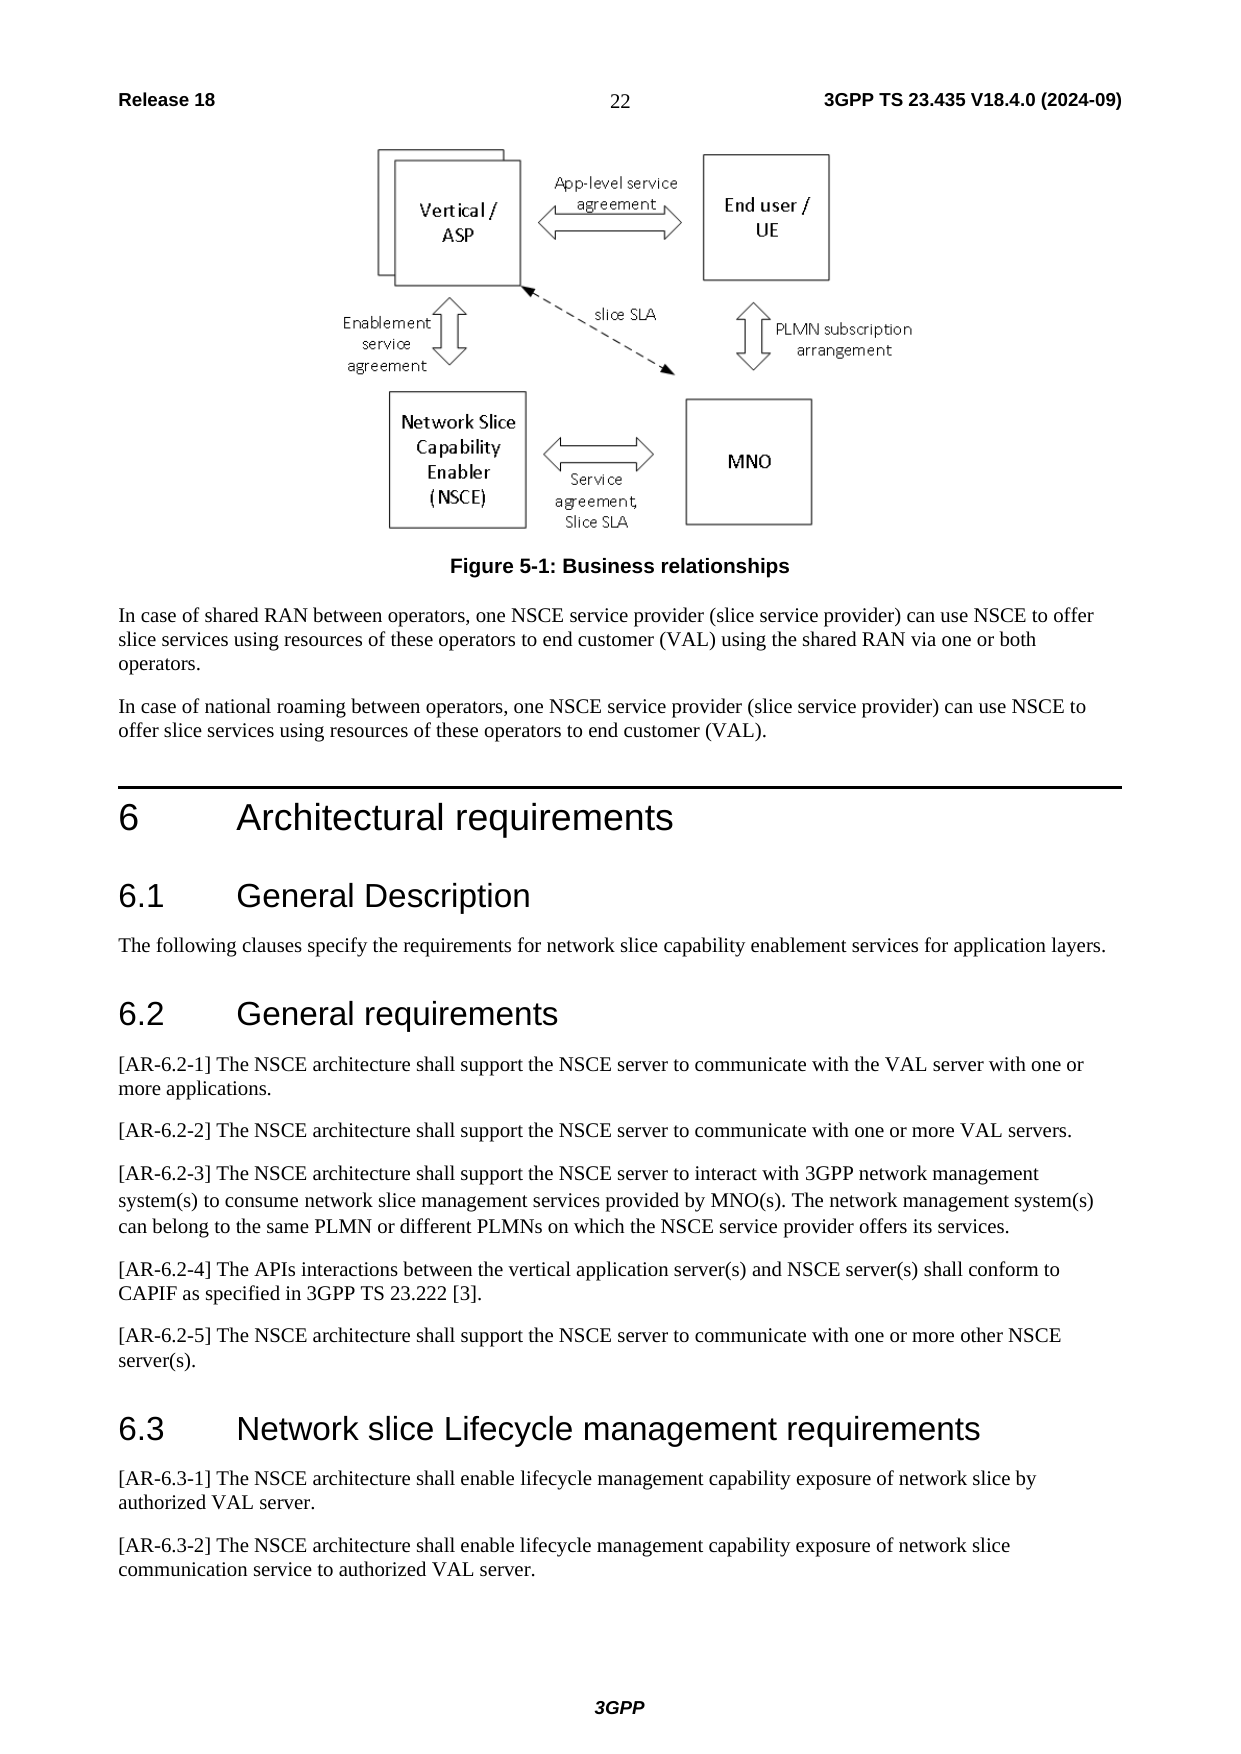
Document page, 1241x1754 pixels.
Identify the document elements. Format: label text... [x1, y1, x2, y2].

subtitle 6.3 Network slice Lifecycle management requirements [118, 1409, 1122, 1447]
text In case of shared RAN between operators, one NSCE service provider (slice service provider) can use NSCE to offer slice services using resources of these operators to end customer (VAL) using the shared RAN via one or both operators. [118, 603, 1122, 675]
text [AR-6.2-5] The NSCE architecture shall support the NSCE server to communicate with one or more other NSCE server(s). [118, 1323, 1122, 1372]
text [AR-6.3-1] The NSCE architecture shall enable lifecycle management capability exposure of network slice by authorized VAL server. [118, 1466, 1122, 1514]
subtitle 6 Architectural requirements [118, 789, 1122, 838]
text [AR-6.2-4] The APIs interactions between the vertical application server(s) and NSCE server(s) shall conform to CAPIF as specified in 3GPP TS 23.222 [3]. [118, 1257, 1122, 1305]
text [AR-6.2-3] The NSCE architecture shall support the NSCE server to interact with 3GPP network management system(s) to consume network slice management services provided by MNO(s). The network management system(s) can belong to the same PLMN or different PLMNs on which the NSCE service provider offers its services. [118, 1161, 1122, 1238]
subtitle 6.1 General Description [118, 876, 1122, 914]
text The following clauses specify the requirements for network slice capability enablement services for application layers. [118, 933, 1122, 957]
text Figure 5-1: Business relationships [118, 554, 1122, 578]
text [AR-6.2-1] The NSCE architecture shall support the NSCE server to communicate with the VAL server with one or more applications. [118, 1052, 1122, 1100]
text [AR-6.3-2] The NSCE architecture shall enable lifecycle management capability exposure of network slice communication service to authorized VAL server. [118, 1533, 1122, 1581]
subtitle 6.2 General requirements [118, 994, 1122, 1033]
text In case of national roaming between operators, one NSCE service provider (slice service provider) can use NSCE to offer slice services using resources of these operators to end customer (VAL). [118, 694, 1122, 742]
picture [316, 147, 925, 536]
text [AR-6.2-2] The NSCE architecture shall support the NSCE server to communicate with one or more VAL servers. [118, 1118, 1122, 1142]
